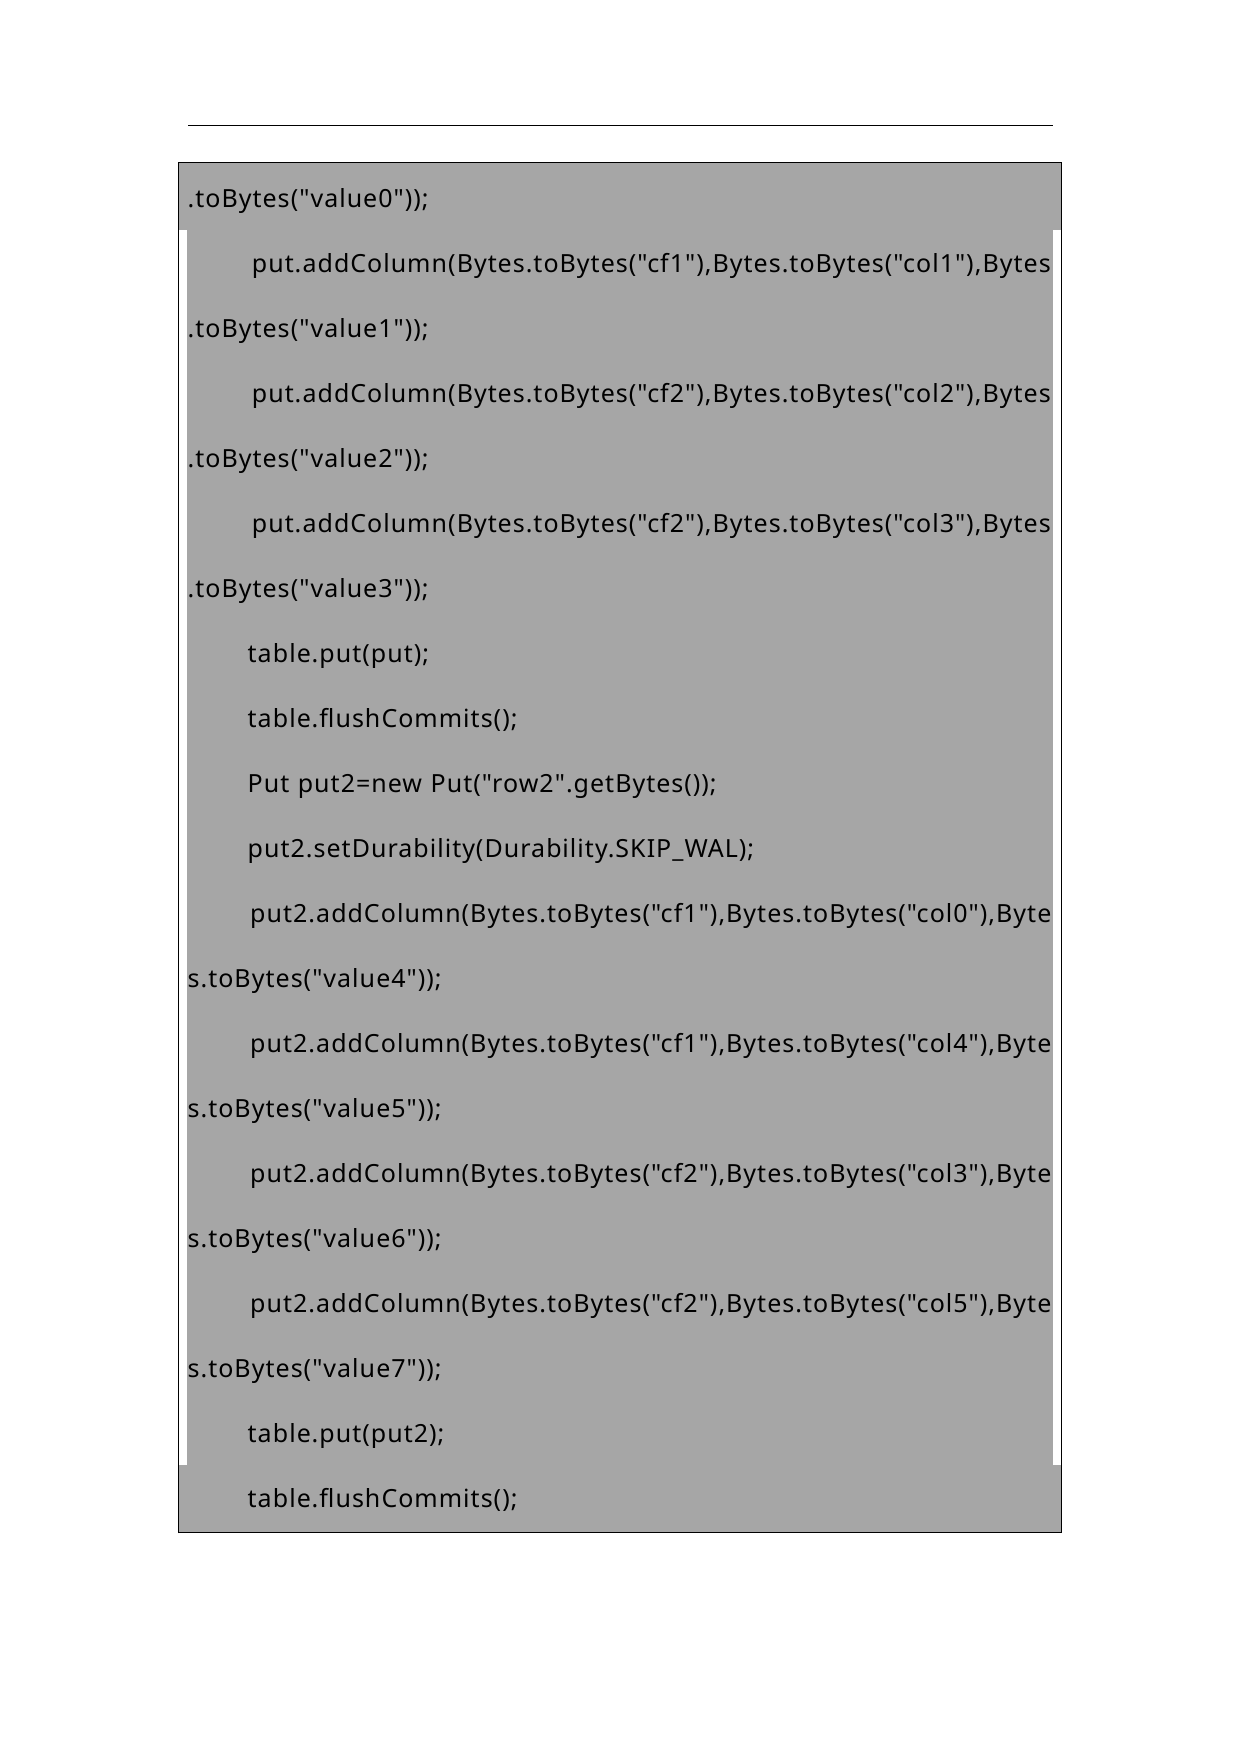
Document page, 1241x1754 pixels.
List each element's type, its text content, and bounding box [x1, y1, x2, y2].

text put.addColumn(Bytes.toBytes("cf2"),Bytes.toBytes("col2"),Bytes.toBytes("value2")); [187, 360, 1053, 490]
text Put put2=new Put("row2".getBytes()); [187, 750, 1053, 815]
text put2.addColumn(Bytes.toBytes("cf2"),Bytes.toBytes("col3"),Bytes.toBytes("value6")); [187, 1140, 1053, 1270]
text put.addColumn(Bytes.toBytes("cf2"),Bytes.toBytes("col3"),Bytes.toBytes("value3")); [187, 490, 1053, 620]
text put2.addColumn(Bytes.toBytes("cf1"),Bytes.toBytes("col0"),Bytes.toBytes("value4")); [187, 880, 1053, 1010]
text put.addColumn(Bytes.toBytes("cf1"),Bytes.toBytes("col1"),Bytes.toBytes("value1")); [187, 230, 1053, 360]
text table.flushCommits(); [179, 1462, 1061, 1532]
text table.flushCommits(); [187, 685, 1053, 750]
text put2.setDurability(Durability.SKIP_WAL); [187, 815, 1053, 880]
text put2.addColumn(Bytes.toBytes("cf1"),Bytes.toBytes("col4"),Bytes.toBytes("value5")); [187, 1010, 1053, 1140]
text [179, 163, 1061, 230]
text table.put(put2); [187, 1400, 1053, 1462]
text table.put(put); [187, 620, 1053, 685]
text put2.addColumn(Bytes.toBytes("cf2"),Bytes.toBytes("col5"),Bytes.toBytes("value7")); [187, 1270, 1053, 1400]
